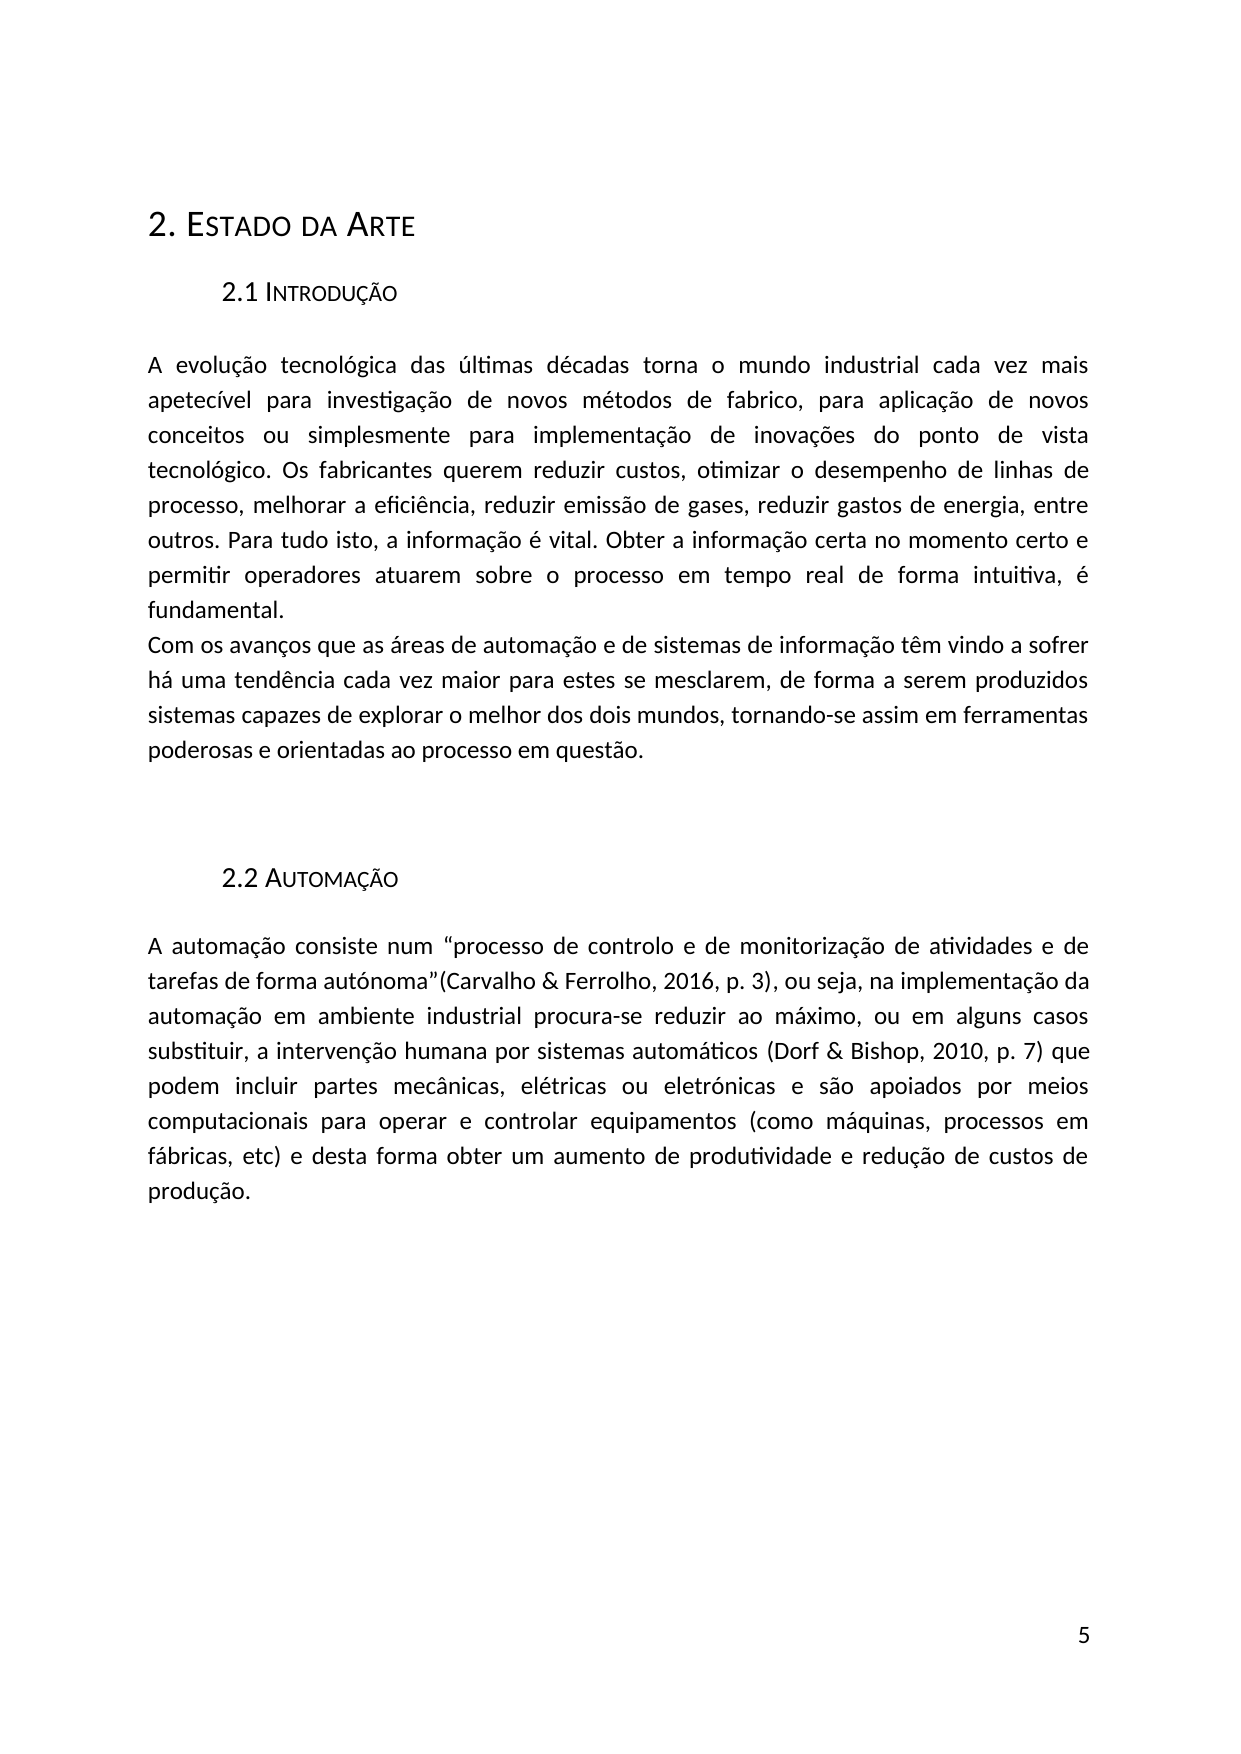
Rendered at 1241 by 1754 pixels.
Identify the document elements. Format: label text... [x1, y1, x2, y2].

text Com os avanços que as áreas de automação e de sistemas de informação têm vindo a sofrer há uma tendência cada vez maior para estes se mesclarem, de forma a serem produzidos sistemas capazes de explorar o melhor dos dois mundos, tornando-se assim em ferramentas poderosas e orientadas ao processo em questão. [148, 629, 1090, 764]
text A evolução tecnológica das últimas décadas torna o mundo industrial cada vez mais apetecível para investigação de novos métodos de fabrico, para aplicação de novos conceitos ou simplesmente para implementação de inovações do ponto de vista tecnológico. Os fabricantes querem reduzir custos, otimizar o desempenho de linhas de processo, melhorar a eficiência, reduzir emissão de gases, reduzir gastos de energia, entre outros. Para tudo isto, a informação é vital. Obter a informação certa no momento certo e permitir operadores atuarem sobre o processo em tempo real de forma intuitiva, é fundamental. [148, 349, 1090, 624]
text A automação consiste num “processo de controlo e de monitorização de atividades e de tarefas de forma autónoma”(Carvalho & Ferrolho, 2016, p. 3), ou seja, na implementação da automação em ambiente industrial procura-se reduzir ao máximo, ou em alguns casos substituir, a intervenção humana por sistemas automáticos (Dorf & Bishop, 2010, p. 7) que podem incluir partes mecânicas, elétricas ou eletrónicas e são apoiados por meios computacionais para operar e controlar equipamentos (como máquinas, processos em fábricas, etc) e desta forma obter um aumento de produtividade e redução de custos de produção. [148, 930, 1090, 1206]
subtitle 2.1 Introdução [148, 273, 1090, 309]
subtitle 2.2 Automação [148, 859, 1090, 895]
subtitle 2. Estado da Arte [148, 200, 1090, 246]
